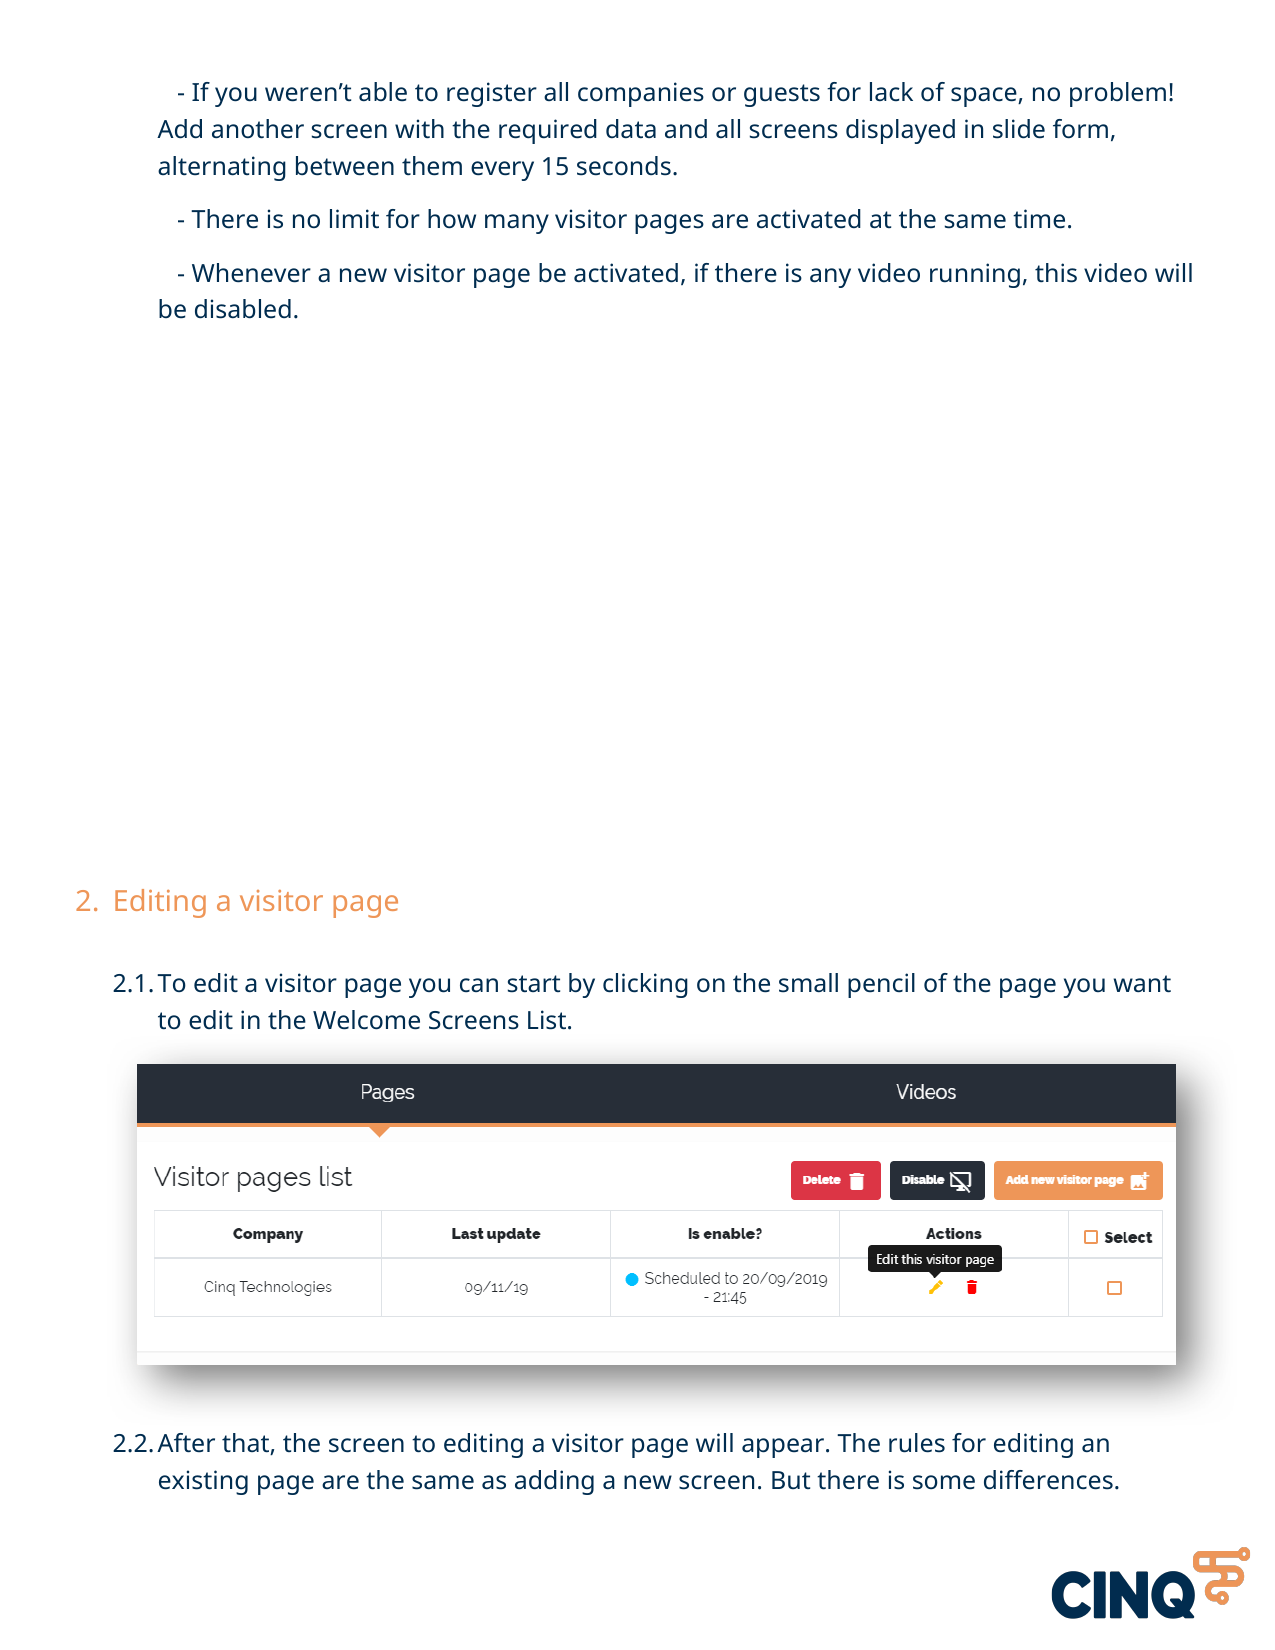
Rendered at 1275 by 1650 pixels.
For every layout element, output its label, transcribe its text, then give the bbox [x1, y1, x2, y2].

picture [137, 1064, 1176, 1365]
text - Whenever a new visitor page be activated, if there is any video running, this video will be disabled. [157, 255, 1200, 326]
list To edit a visitor page you can start by clicking on the small pencil of the page you want to edit in the Welcome Screens List. [112, 966, 1200, 1036]
text - There is no limit for how many visitor pages are activated at the same time. [157, 202, 1200, 236]
list After that, the screen to editing a visitor page will appear. The rules for editing an existing page are the same as adding a new screen. But there is some differences. [112, 1426, 1200, 1497]
list Editing a visitor page [75, 880, 1200, 920]
text - If you weren’t able to register all companies or guests for lack of space, no problem! Add another screen with the required data and all screens displayed in slide form, alternating between them every 15 seconds. [157, 75, 1200, 183]
picture [1051, 1547, 1251, 1619]
